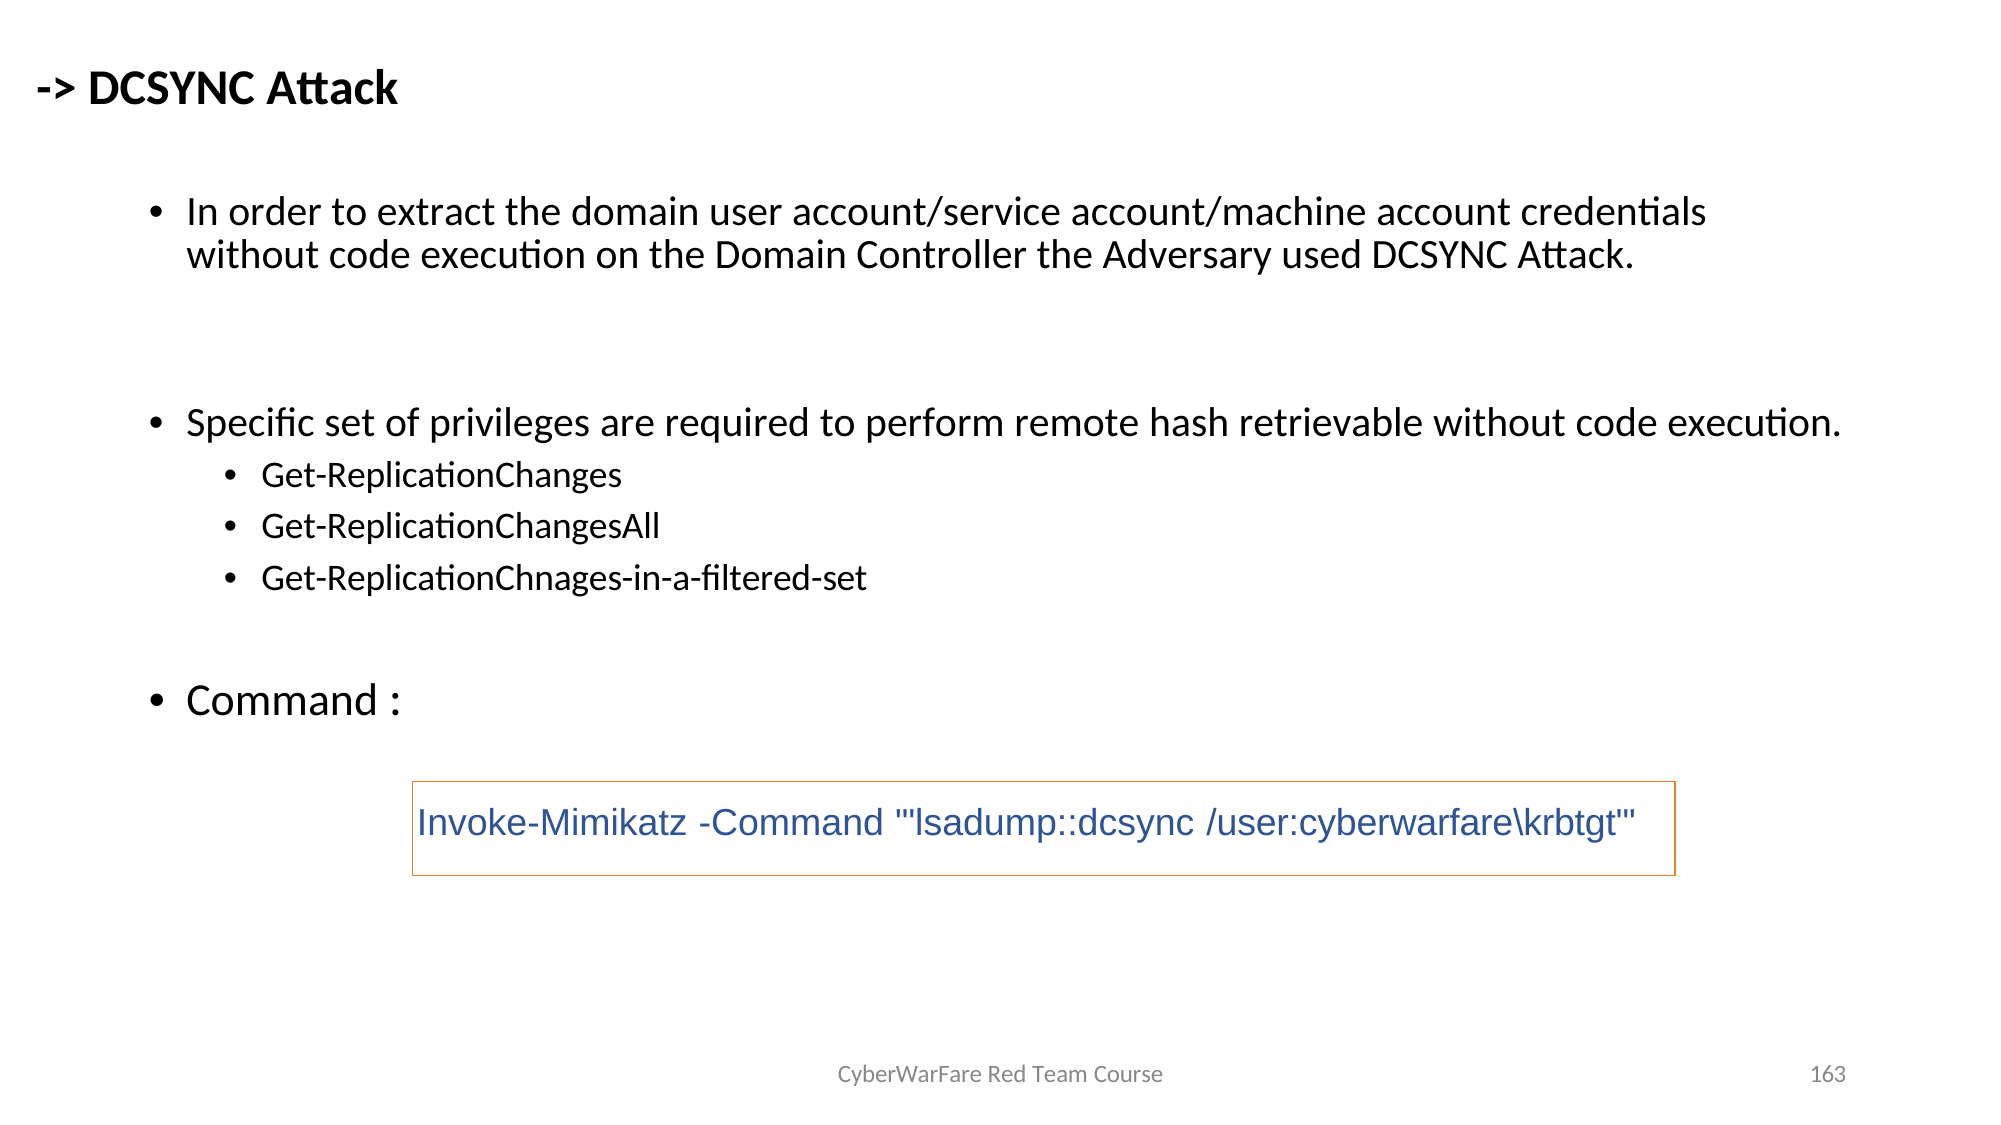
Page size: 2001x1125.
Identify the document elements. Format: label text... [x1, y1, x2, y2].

list Get-ReplicationChnages-in-a-filtered-set [224, 554, 2000, 599]
subtitle -> DCSYNC Attack [36, 56, 2000, 116]
list In order to extract the domain user account/service account/machine account credentials without code execution on the Domain Controller the Adversary used DCSYNC Attack. [149, 190, 1847, 278]
list Get-ReplicationChanges [224, 451, 2000, 497]
list Get-ReplicationChangesAll [224, 502, 2000, 548]
list Specific set of privileges are required to perform remote hash retrievable without code execution. [149, 396, 2000, 446]
list Command : [149, 667, 2000, 728]
